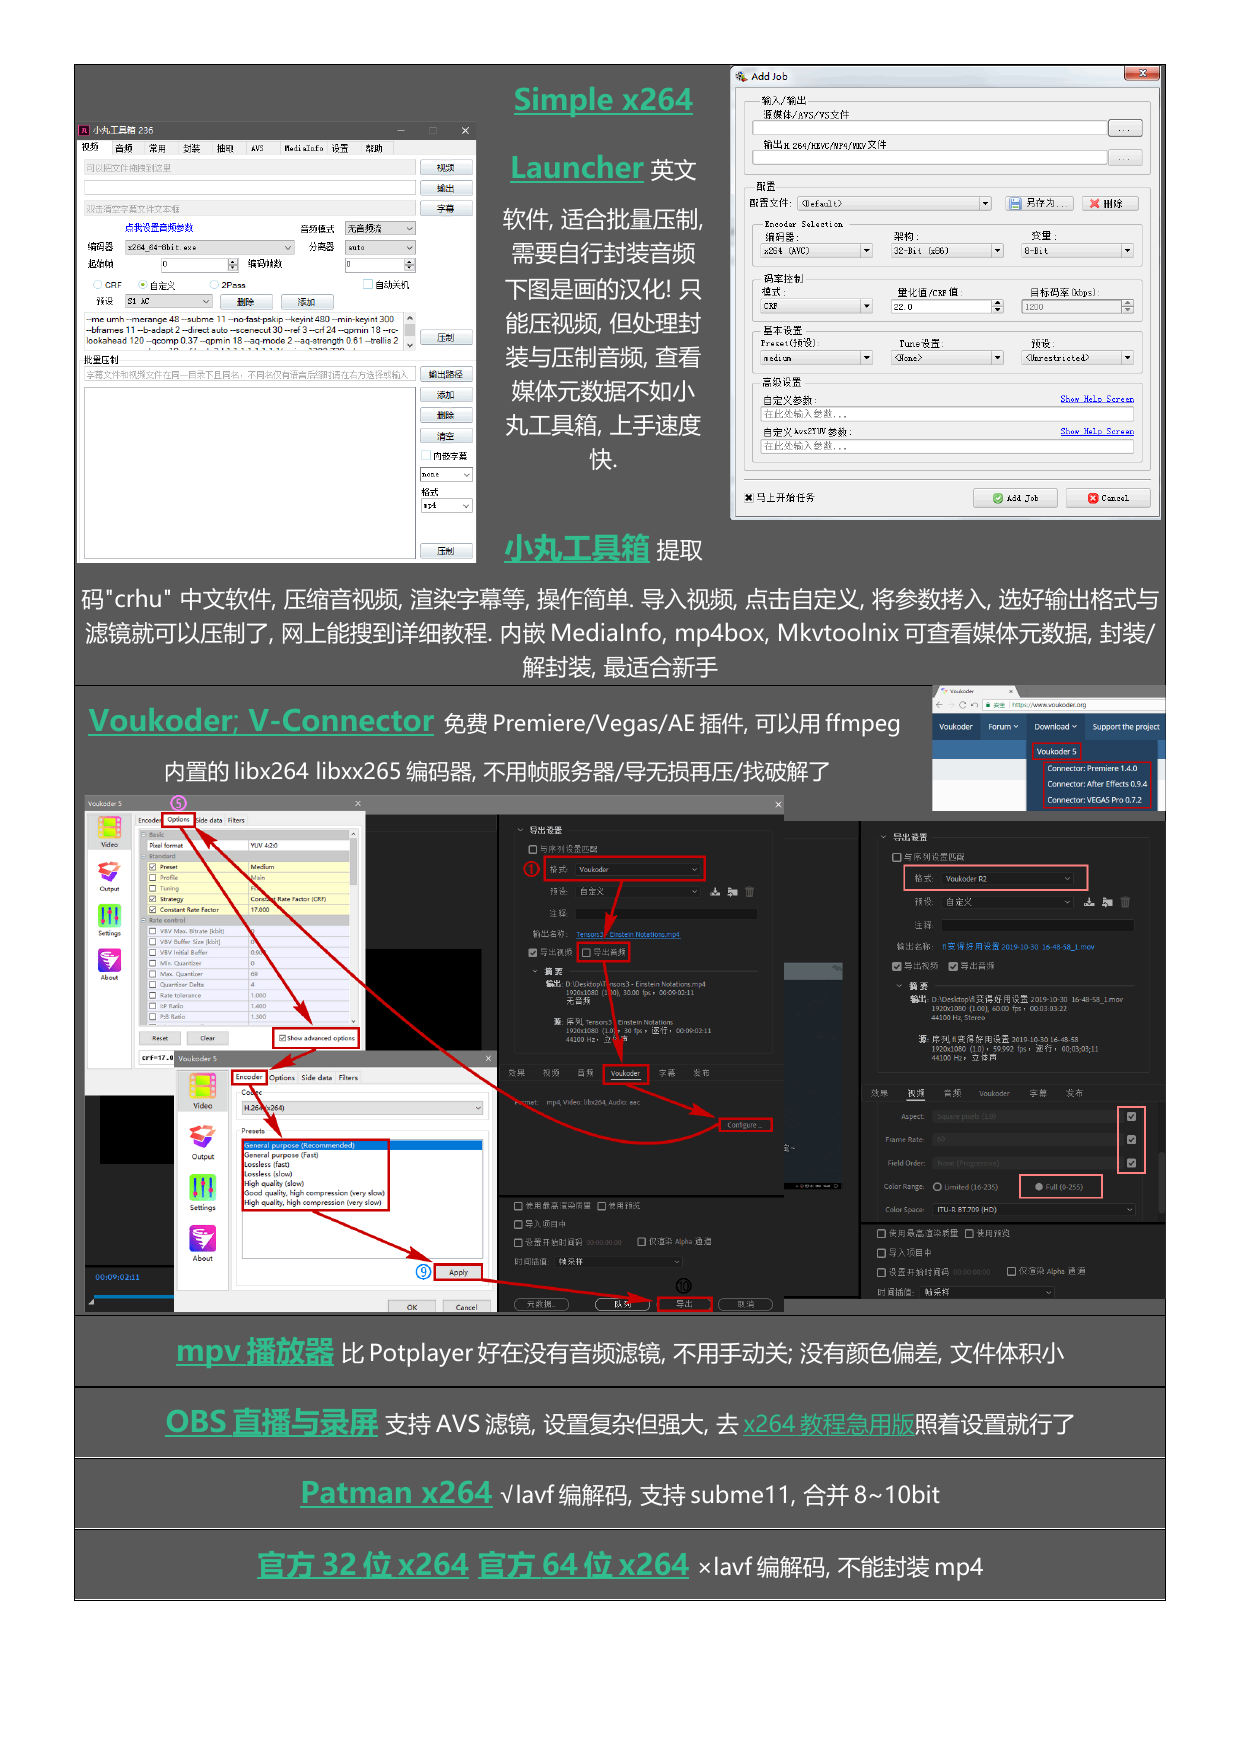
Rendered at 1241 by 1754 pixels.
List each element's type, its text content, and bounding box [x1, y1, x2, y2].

table_cell Patman x264 √lavf编解码, 支持subme11, 合并8~10bit [75, 1391, 1165, 1461]
table_cell 7mod x264谷歌盘/百度云 √lavf编解码, √subme11, √hqdn3d降噪 [75, 1533, 1165, 1603]
picture [106, 121, 435, 425]
table_cell OBS直播与录屏 支持AVS滤镜, 设置复杂但强大, 去x264教程急用版照着设置就行了 [75, 1320, 1165, 1389]
picture [932, 617, 1166, 743]
table_cell mpv播放器 比Potplayer好在没有音频滤镜, 不用手动关; 没有颜色偏差, 文件体积小 [75, 1249, 1165, 1318]
picture [729, 65, 1161, 519]
table_cell 官方32位x264 官方64位x264 ×lavf编解码, 不能封装mp4 [75, 1462, 1165, 1532]
table_cell Simple x264 Launcher 英文软件, 适合批量压制, 需要自行封装音频 下图是画的汉化! 只能压视频, 但处理封装与压制音频, 查看媒体元数据不如小丸工具箱, 上手速度快. 小丸工具箱 提取码"crhu" 中文软件, 压缩音视频, 渲染字幕等, 操作简单. 导入视频, 点击自定义, 将参数拷入, 选好输出格式与滤镜就可以压制了, 网上能搜到详细教程. 内嵌MediaInfo, mp4box, Mkvtoolnix可查看媒体元数据, 封装/解封装, 最适合新手 [75, 65, 1165, 617]
picture [84, 727, 1166, 1231]
table_cell Voukoder; V-Connector 免费Premiere/Vegas/AE插件, 可以用ffmpeg内置的libx264 libxx265编码器, 不用帧服务器/导无损再压/找破解了 [75, 618, 1165, 1247]
